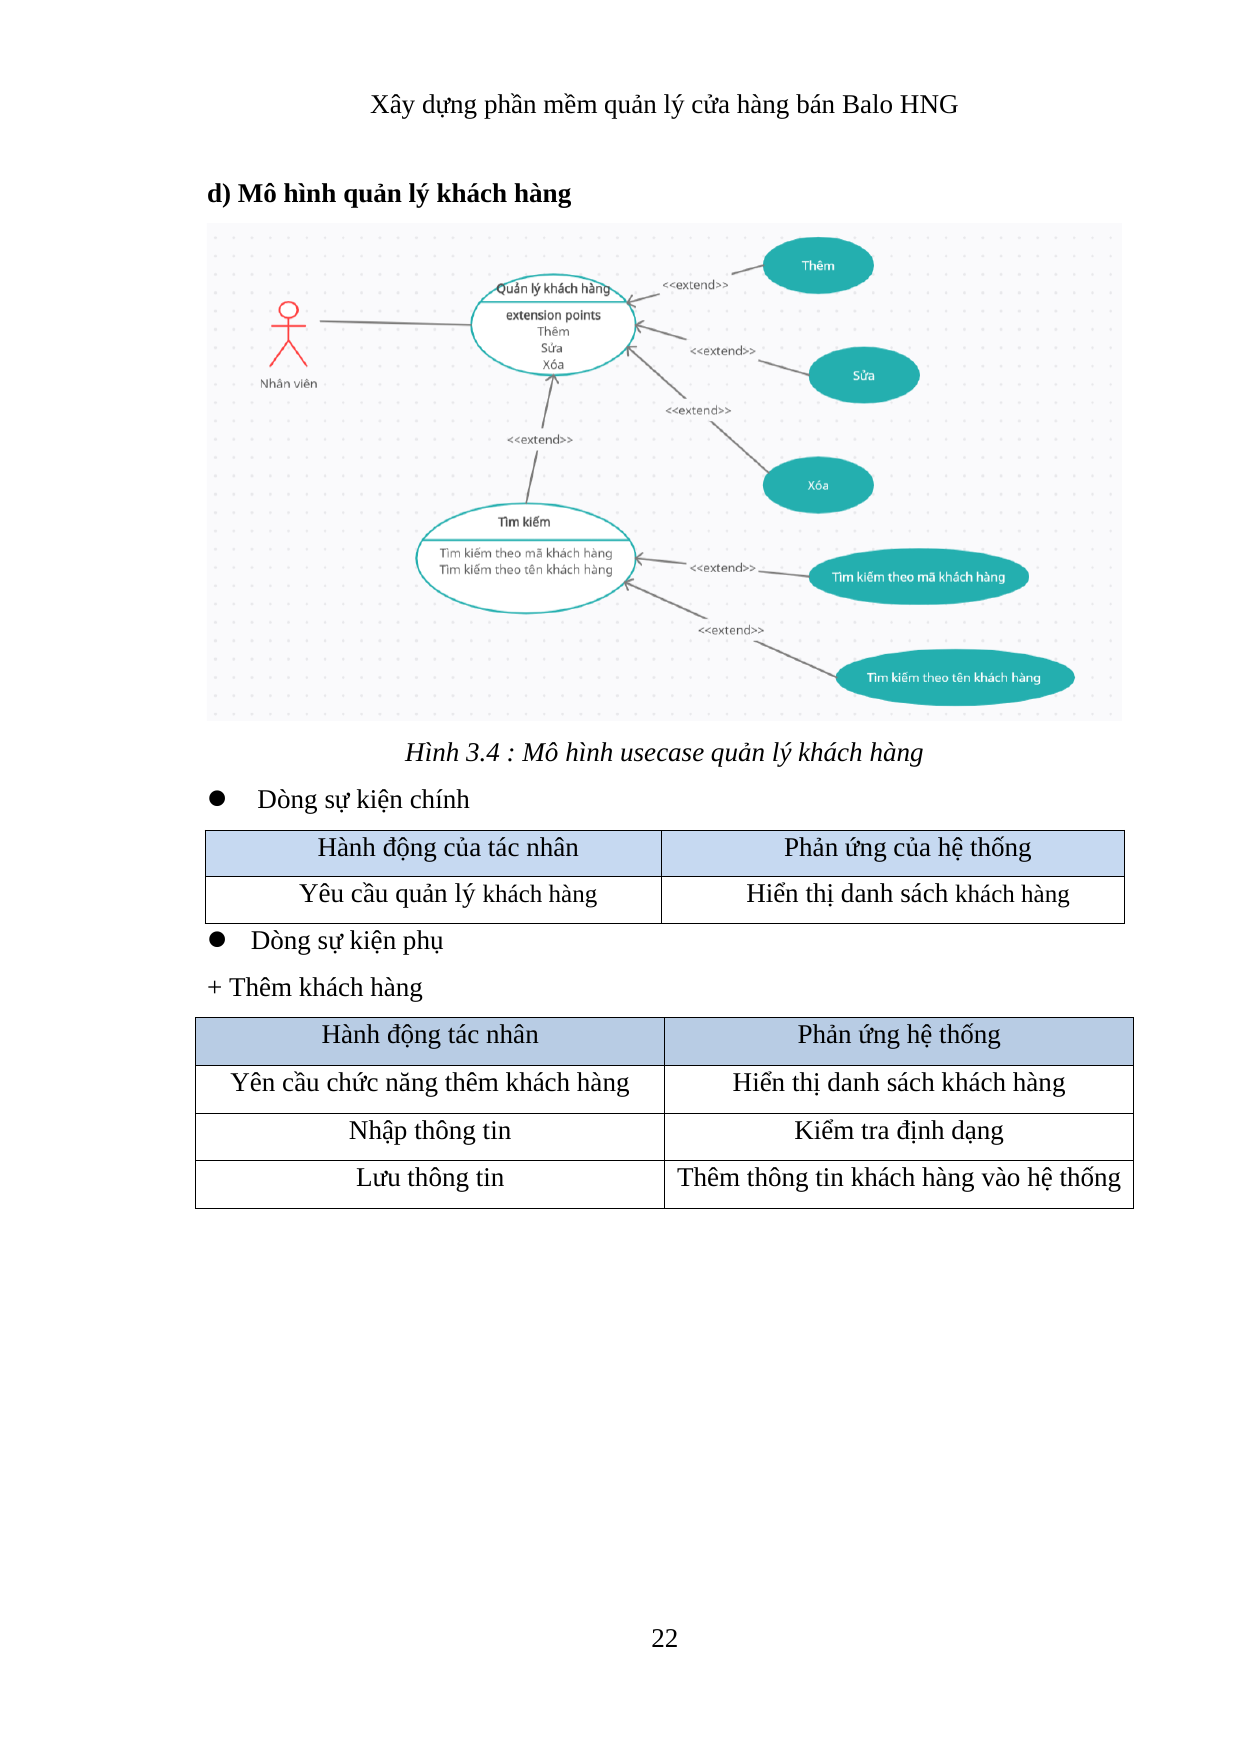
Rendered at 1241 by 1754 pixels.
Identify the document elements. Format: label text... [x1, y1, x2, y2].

table_cell Yêu cầu quản lý khách hàng [206, 877, 661, 923]
table_header Hành động của tác nhân [206, 831, 661, 876]
list Dòng sự kiện phụ [207, 924, 1122, 955]
table_cell Nhập thông tin [196, 1114, 664, 1160]
text Hình 3.4 : Mô hình usecase quản lý khách hàng [207, 736, 1122, 767]
picture [206, 223, 1122, 721]
table_cell Hiển thị danh sách khách hàng [662, 877, 1124, 923]
table_cell Kiểm tra định dạng [665, 1114, 1133, 1160]
text + Thêm khách hàng [207, 971, 1122, 1002]
list Dòng sự kiện chính [207, 783, 1122, 814]
table_cell Lưu thông tin [196, 1161, 664, 1208]
table_header Phản ứng của hệ thống [662, 831, 1124, 876]
table_header Hành động tác nhân [196, 1018, 664, 1065]
table_cell Thêm thông tin khách hàng vào hệ thống [665, 1161, 1133, 1208]
table_header Phản ứng hệ thống [665, 1018, 1133, 1065]
table_cell Hiển thị danh sách khách hàng [665, 1066, 1133, 1113]
table_cell Yên cầu chức năng thêm khách hàng [196, 1066, 664, 1113]
text d) Mô hình quản lý khách hàng [207, 177, 1122, 208]
